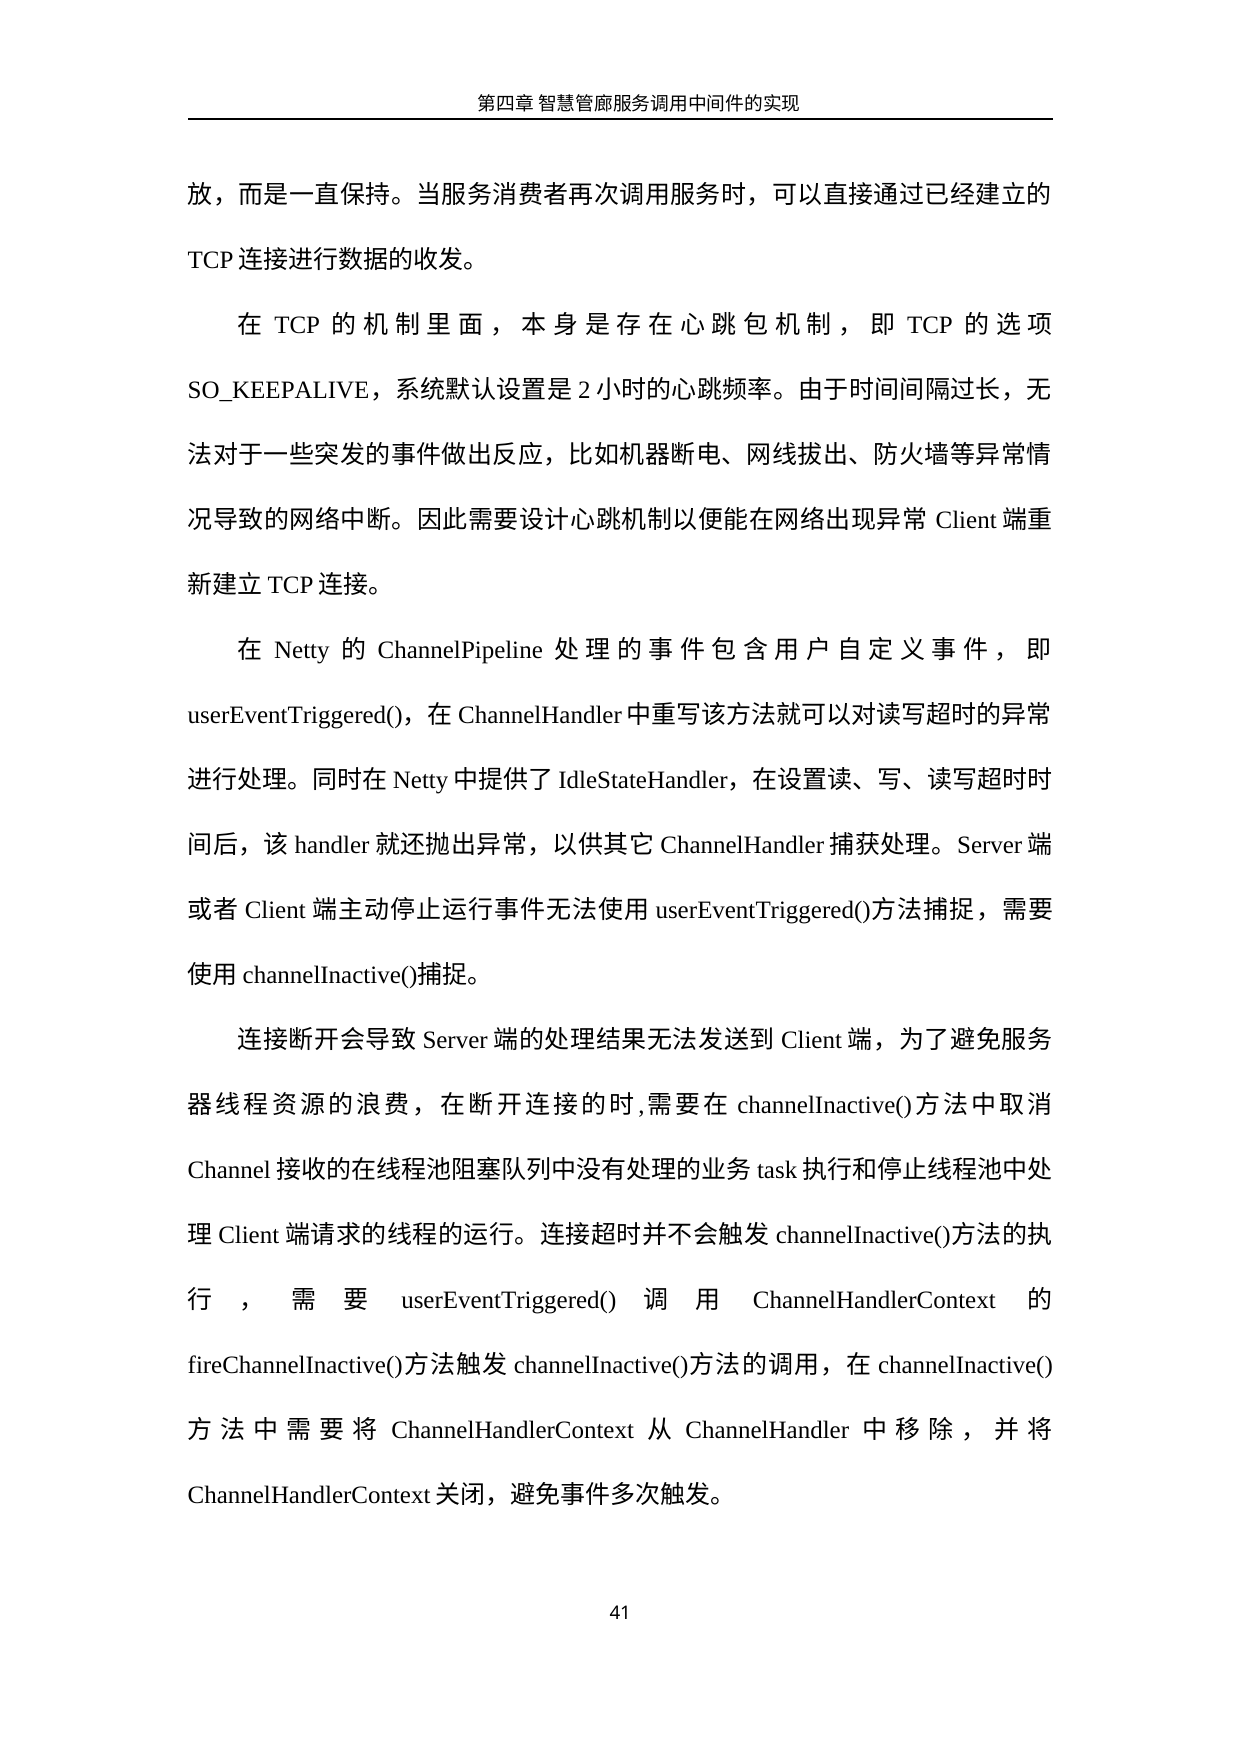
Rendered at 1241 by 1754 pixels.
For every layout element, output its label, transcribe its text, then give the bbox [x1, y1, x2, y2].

text 在TCP的机制里面，本身是存在心跳包机制，即TCP的选项SO_KEEPALIVE，系统默认设置是2小时的心跳频率。由于时间间隔过长，无法对于一些突发的事件做出反应，比如机器断电、网线拔出、防火墙等异常情况导致的网络中断。因此需要设计心跳机制以便能在网络出现异常Client端重新建立TCP连接。 [187, 290, 1053, 615]
text 在Netty的ChannelPipeline处理的事件包含用户自定义事件，即userEventTriggered()，在ChannelHandler中重写该方法就可以对读写超时的异常进行处理。同时在Netty中提供了IdleStateHandler，在设置读、写、读写超时时间后，该handler就还抛出异常，以供其它ChannelHandler捕获处理。Server端或者Client端主动停止运行事件无法使用userEventTriggered()方法捕捉，需要使用channelInactive()捕捉。 [187, 615, 1053, 1005]
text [187, 160, 1053, 290]
text 连接断开会导致Server端的处理结果无法发送到Client端，为了避免服务器线程资源的浪费，在断开连接的时,需要在channelInactive()方法中取消Channel接收的在线程池阻塞队列中没有处理的业务task执行和停止线程池中处理Client端请求的线程的运行。连接超时并不会触发channelInactive()方法的执行，需要userEventTriggered()调用ChannelHandlerContext的fireChannelInactive()方法触发channelInactive()方法的调用，在channelInactive()方法中需要将ChannelHandlerContext从ChannelHandler中移除，并将ChannelHandlerContext关闭，避免事件多次触发。 [187, 1005, 1053, 1525]
